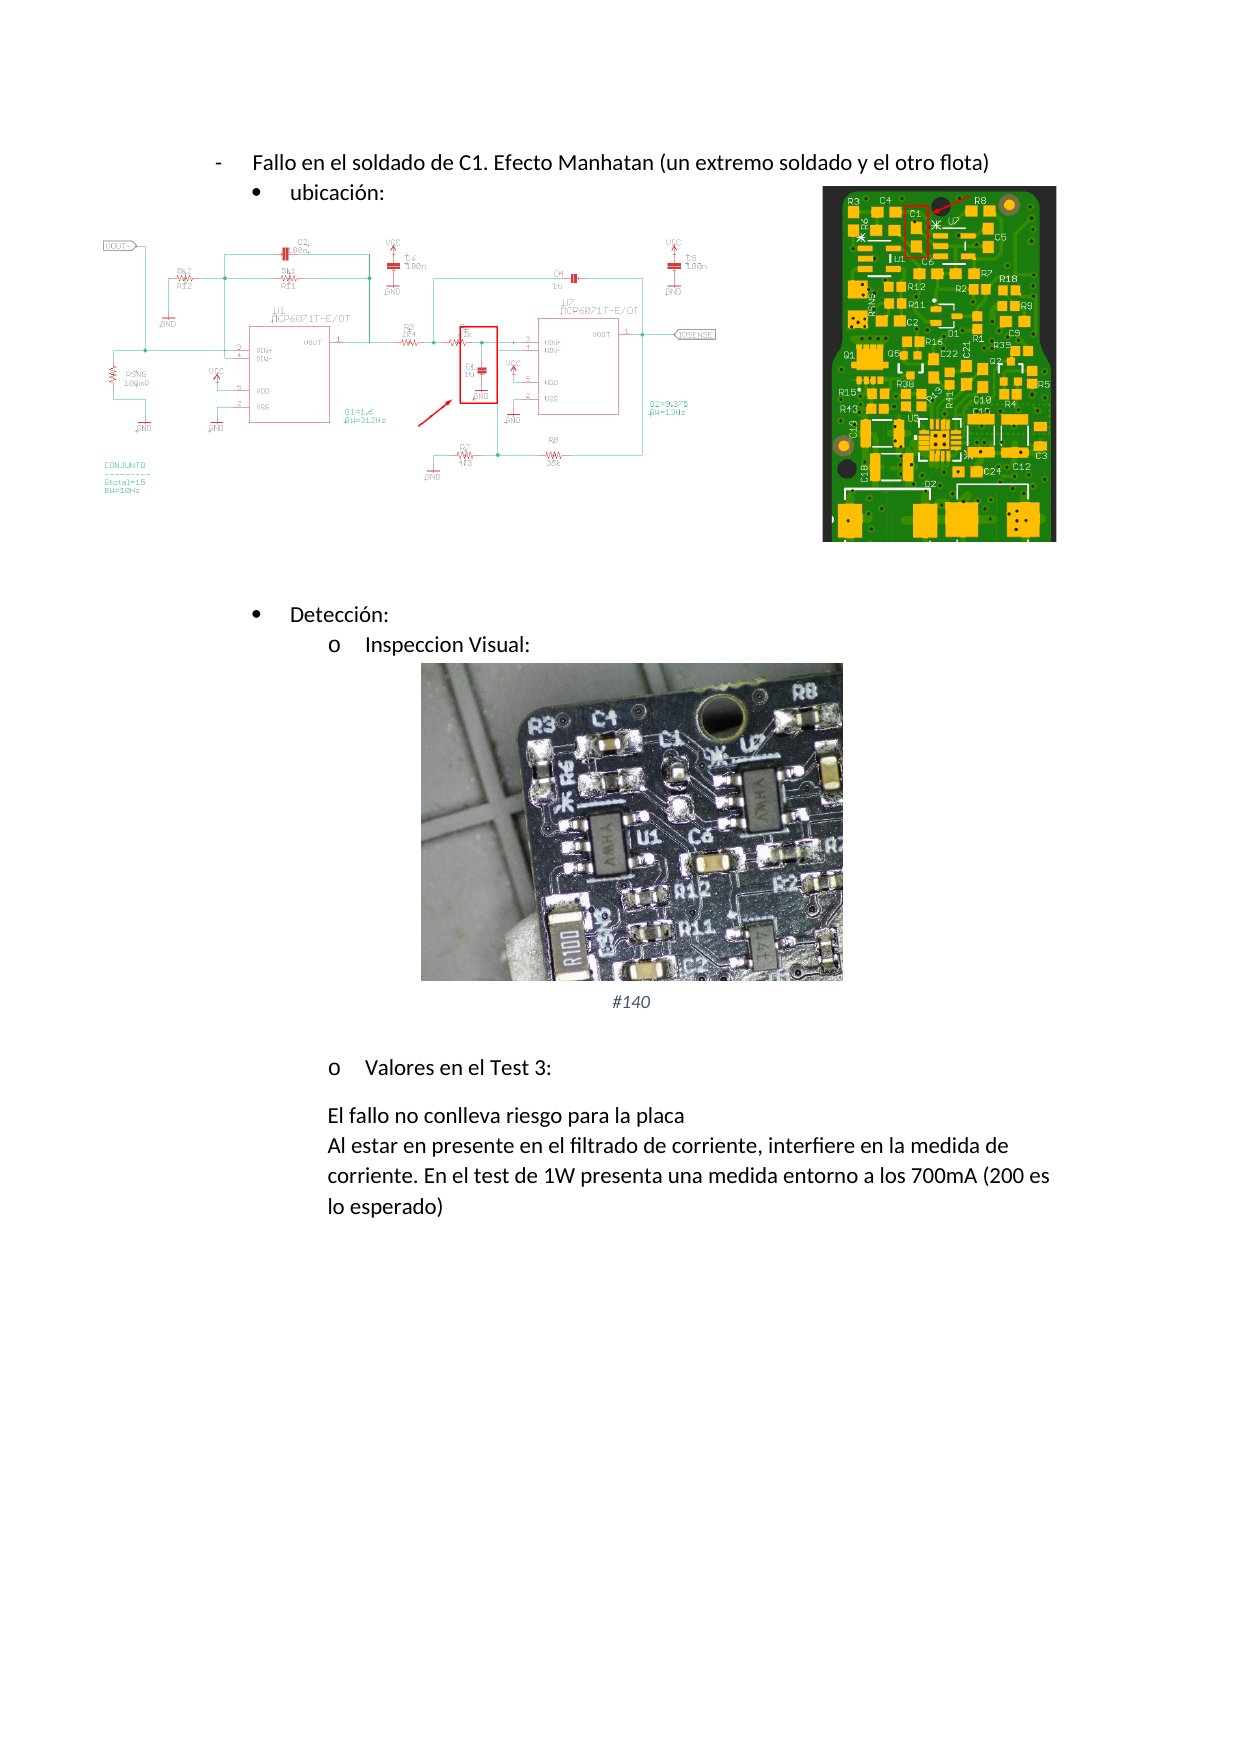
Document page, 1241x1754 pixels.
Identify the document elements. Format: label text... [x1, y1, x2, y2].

list Fallo en el soldado de C1. Efecto Manhatan (un extremo soldado y el otro flota) [215, 148, 1063, 176]
list Detección: [252, 600, 1063, 628]
list Valores en el Test 3: [327, 1053, 1063, 1082]
text El fallo no conlleva riesgo para la placa Al estar en presente en el filtrado de corriente, interfiere en la medida de corriente. En el test de 1W presenta una medida entorno a los 700mA (200 es lo esperado) [327, 1101, 1063, 1220]
list ubicación: [252, 178, 1063, 206]
picture [91, 226, 721, 493]
picture [822, 186, 1057, 542]
list Inspeccion Visual: [327, 630, 1063, 659]
picture [421, 663, 843, 981]
